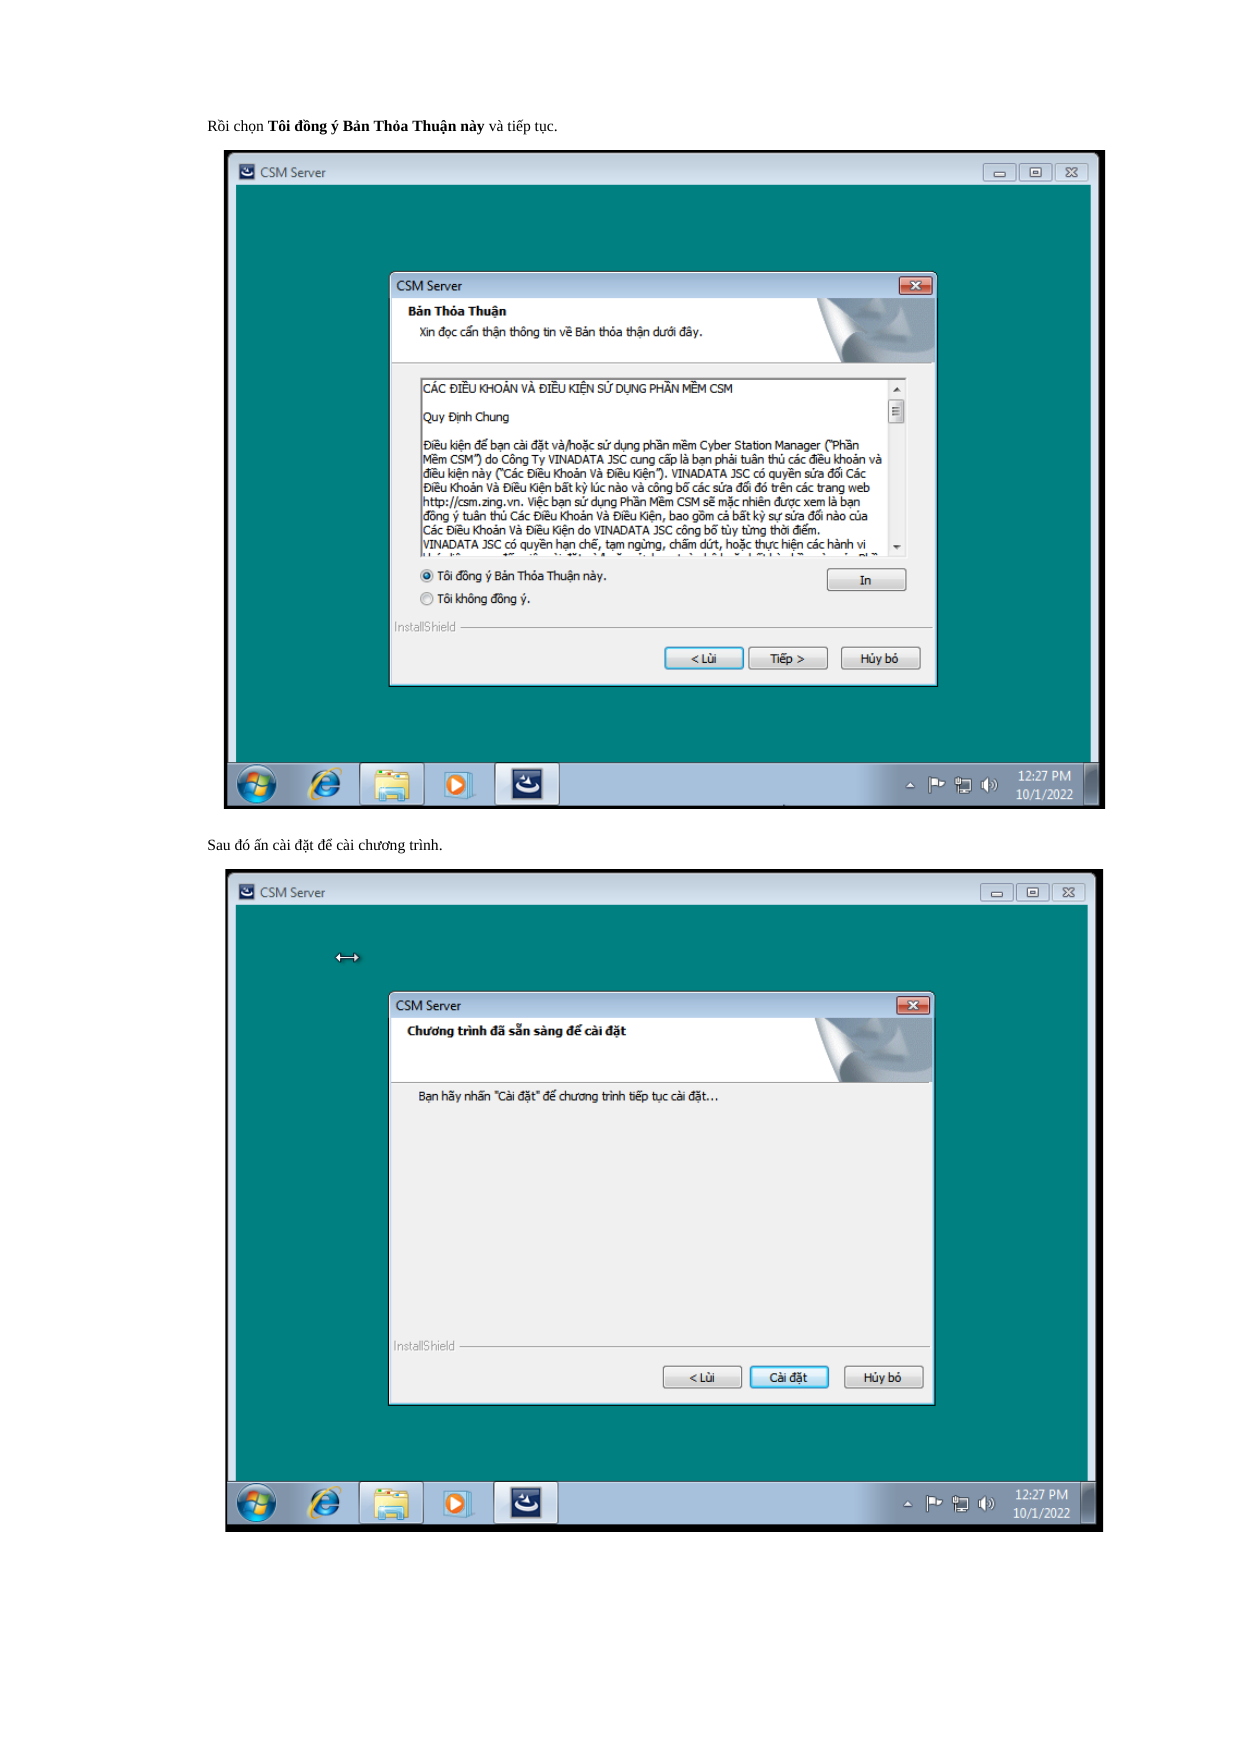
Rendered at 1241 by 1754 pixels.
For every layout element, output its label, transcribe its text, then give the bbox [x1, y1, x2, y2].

picture [225, 869, 1104, 1532]
picture [223, 150, 1105, 809]
text Sau đó ấn cài đặt để cài chương trình. [207, 823, 1122, 854]
text Rồi chọn Tôi đồng ý Bản Thỏa Thuận này và tiếp tục. [207, 104, 1122, 135]
